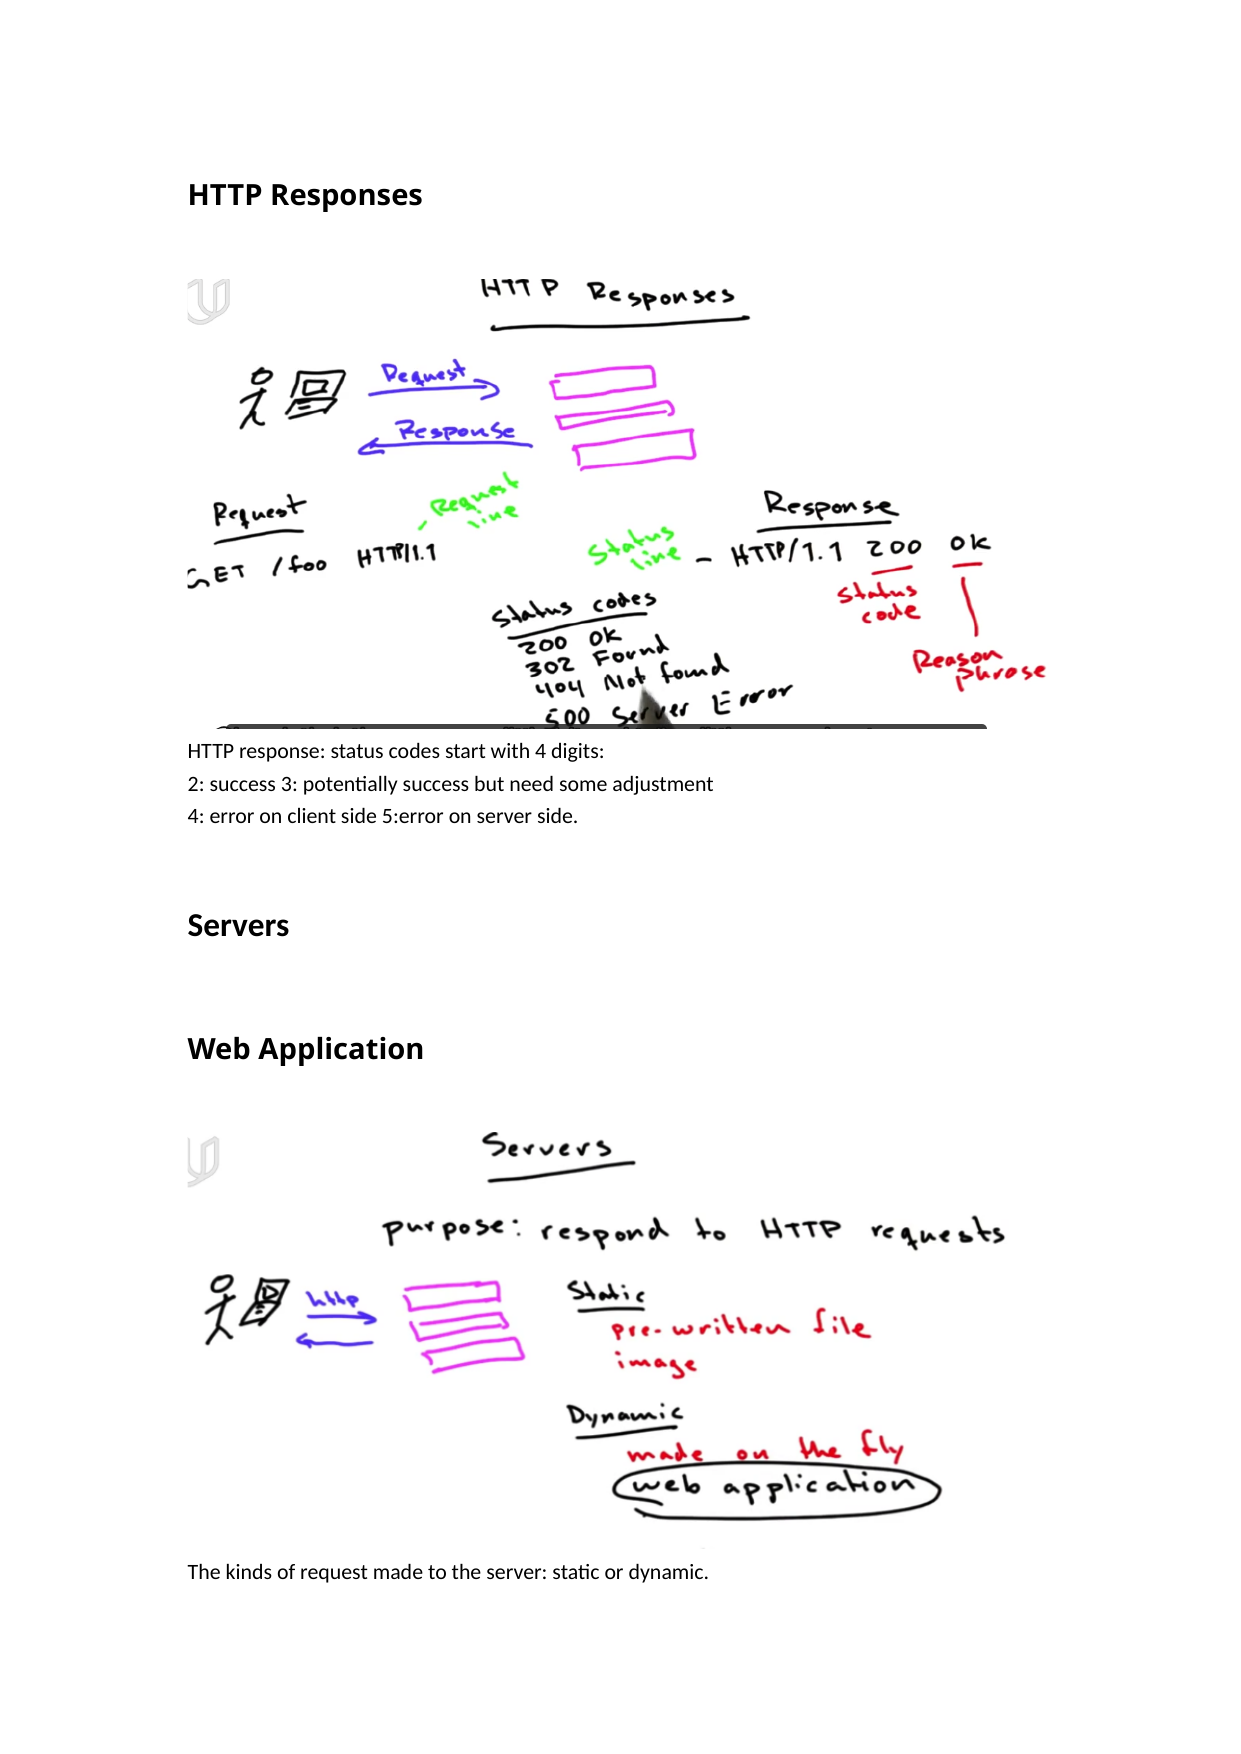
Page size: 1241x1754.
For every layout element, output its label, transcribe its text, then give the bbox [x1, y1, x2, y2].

text 2: success 3: potentially success but need some adjustment [187, 767, 1053, 799]
subtitle Servers [187, 891, 1053, 956]
subtitle HTTP Responses [187, 162, 1053, 227]
text HTTP response: status codes start with 4 digits: [187, 734, 1053, 767]
text 4: error on client side 5:error on server side. [187, 799, 1053, 832]
text The kinds of request made to the server: static or dynamic. [187, 1555, 1053, 1588]
subtitle Web Application [187, 1015, 1053, 1080]
picture [187, 1132, 1053, 1549]
picture [187, 279, 1053, 729]
